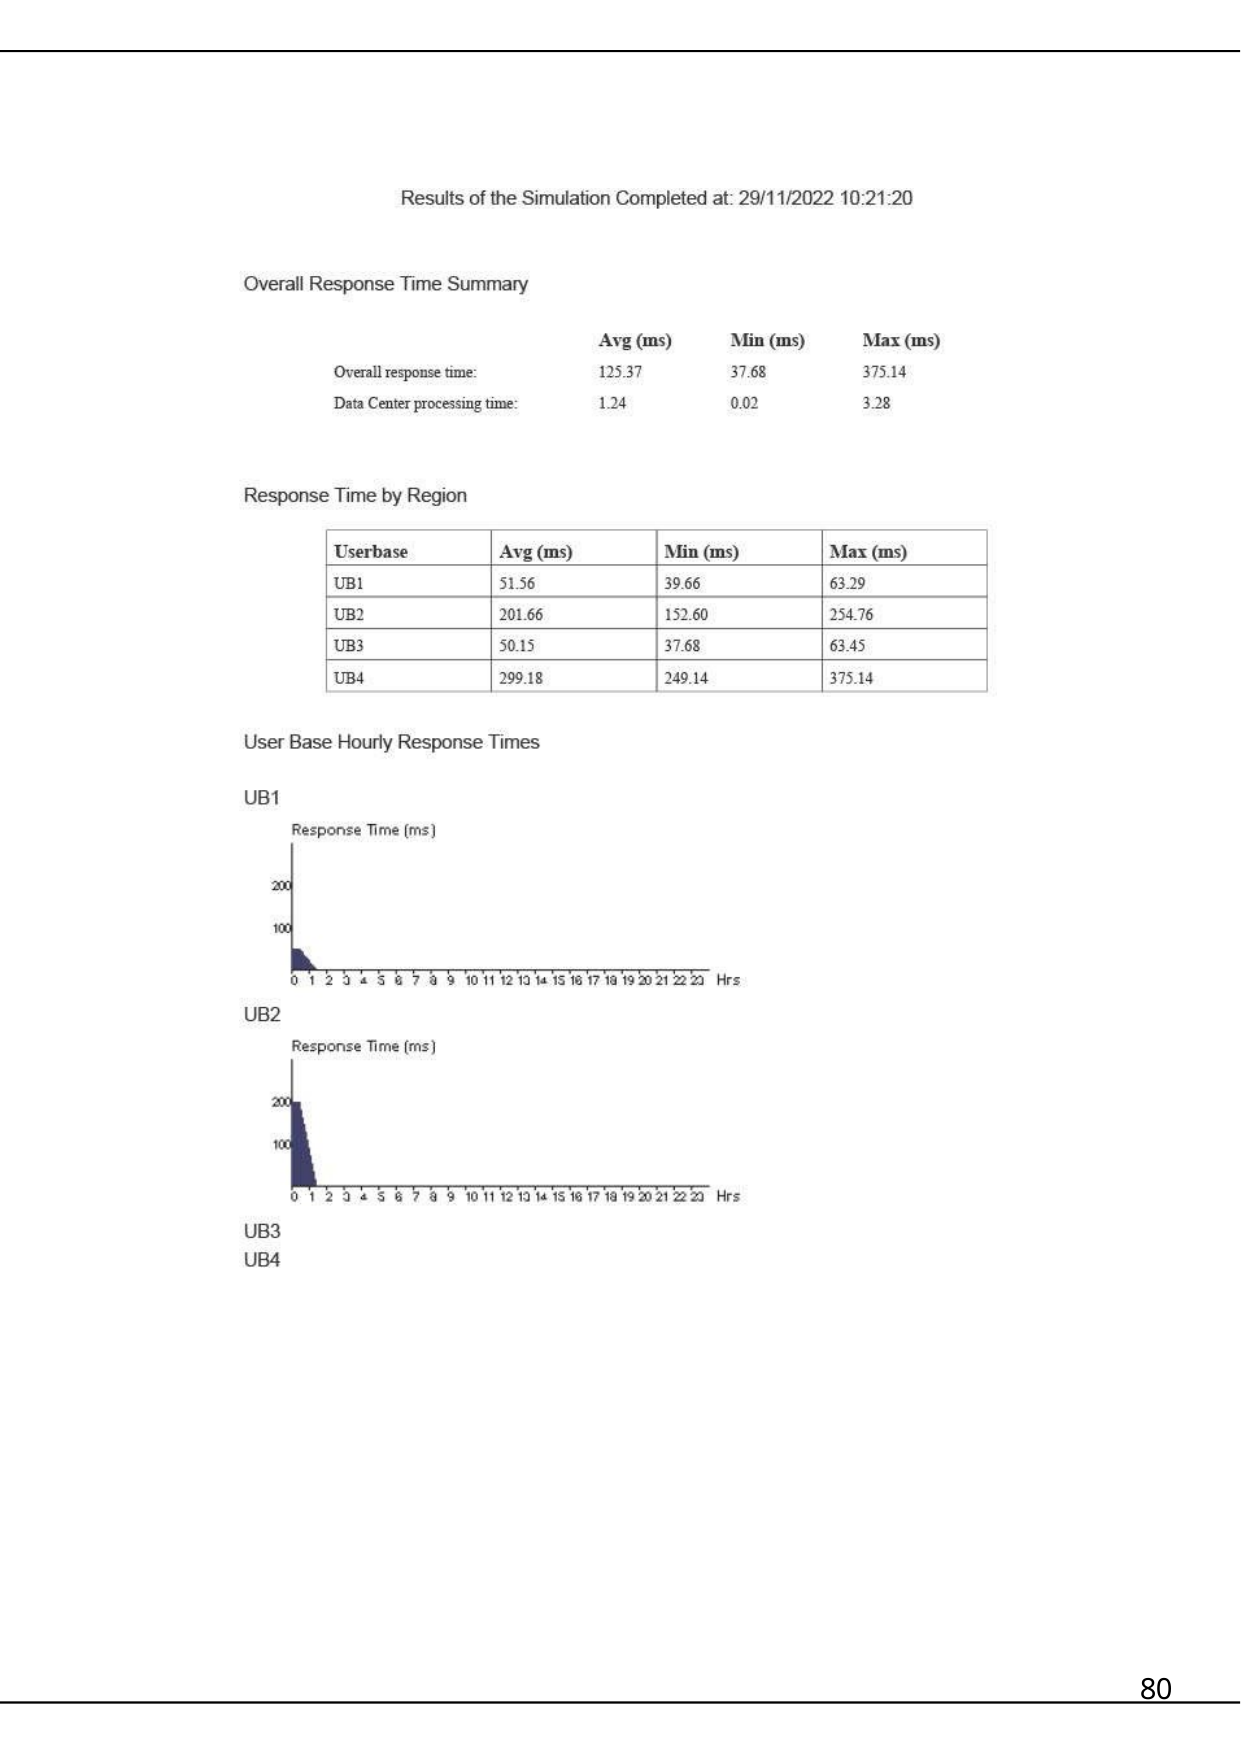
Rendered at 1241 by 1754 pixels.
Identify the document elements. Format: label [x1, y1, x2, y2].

picture [239, 188, 997, 1268]
